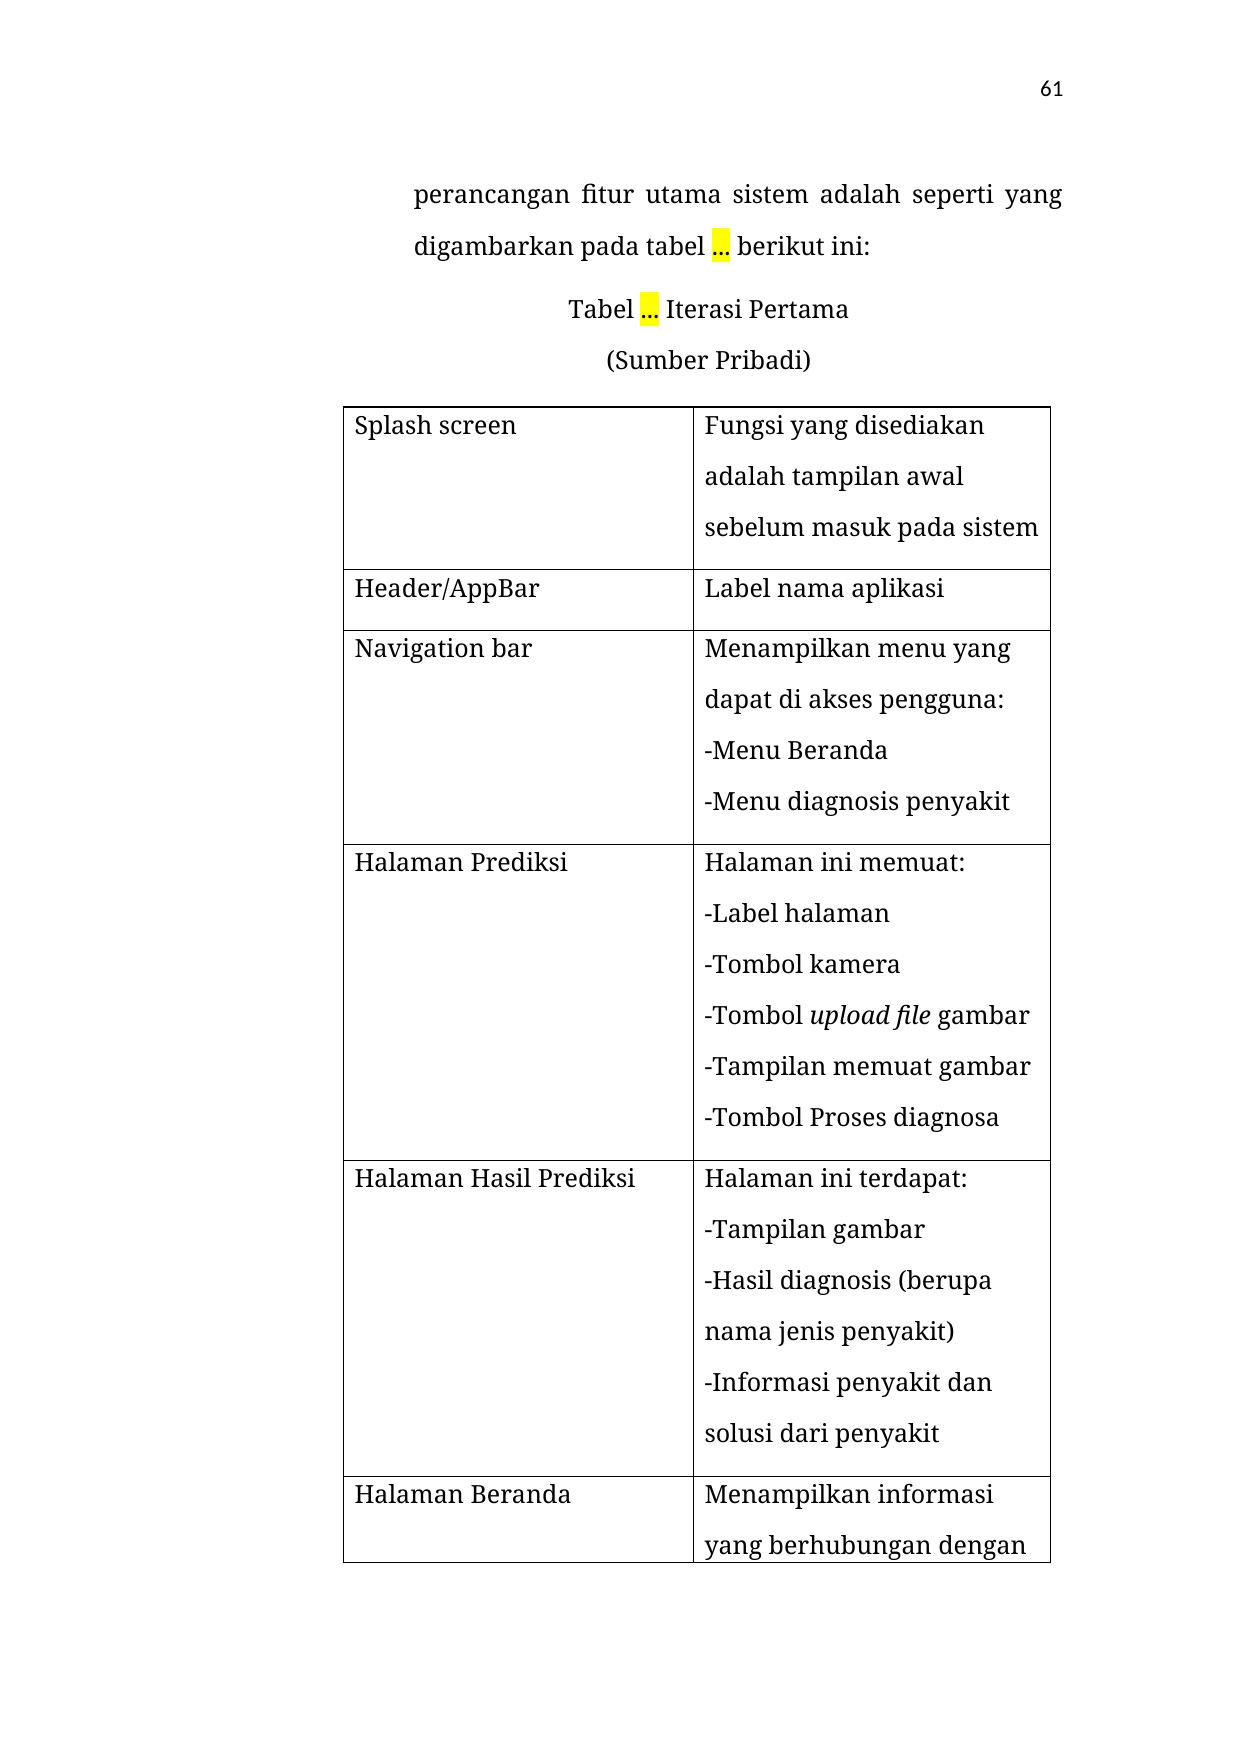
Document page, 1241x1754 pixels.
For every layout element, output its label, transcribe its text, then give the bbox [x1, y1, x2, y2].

table_cell Header/AppBar [344, 570, 693, 630]
table_cell Menampilkan menu yang dapat di akses pengguna: -Menu Beranda -Menu diagnosis penyakit [694, 631, 1050, 844]
table_header Splash screen [344, 408, 693, 569]
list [413, 177, 1063, 262]
table_header Fungsi yang disediakan adalah tampilan awal sebelum masuk pada sistem [694, 408, 1050, 569]
list (Sumber Pribadi) [354, 343, 1063, 377]
table_cell Halaman Hasil Prediksi [344, 1161, 693, 1476]
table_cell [694, 1477, 1050, 1562]
table_cell Halaman ini memuat: -Label halaman -Tombol kamera -Tombol upload file gambar -Tampilan memuat gambar -Tombol Proses diagnosa [694, 845, 1050, 1160]
table_cell Navigation bar [344, 631, 693, 844]
table_cell Halaman Prediksi [344, 845, 693, 1160]
table_cell Halaman ini terdapat: -Tampilan gambar -Hasil diagnosis (berupa nama jenis penyakit) -Informasi penyakit dan solusi dari penyakit [694, 1161, 1050, 1476]
list Tabel ... Iterasi Pertama [659, 292, 1063, 326]
list Tabel ... Iterasi Pertama [354, 292, 640, 326]
table_cell Label nama aplikasi [694, 570, 1050, 630]
table_cell Halaman Beranda [344, 1477, 693, 1562]
